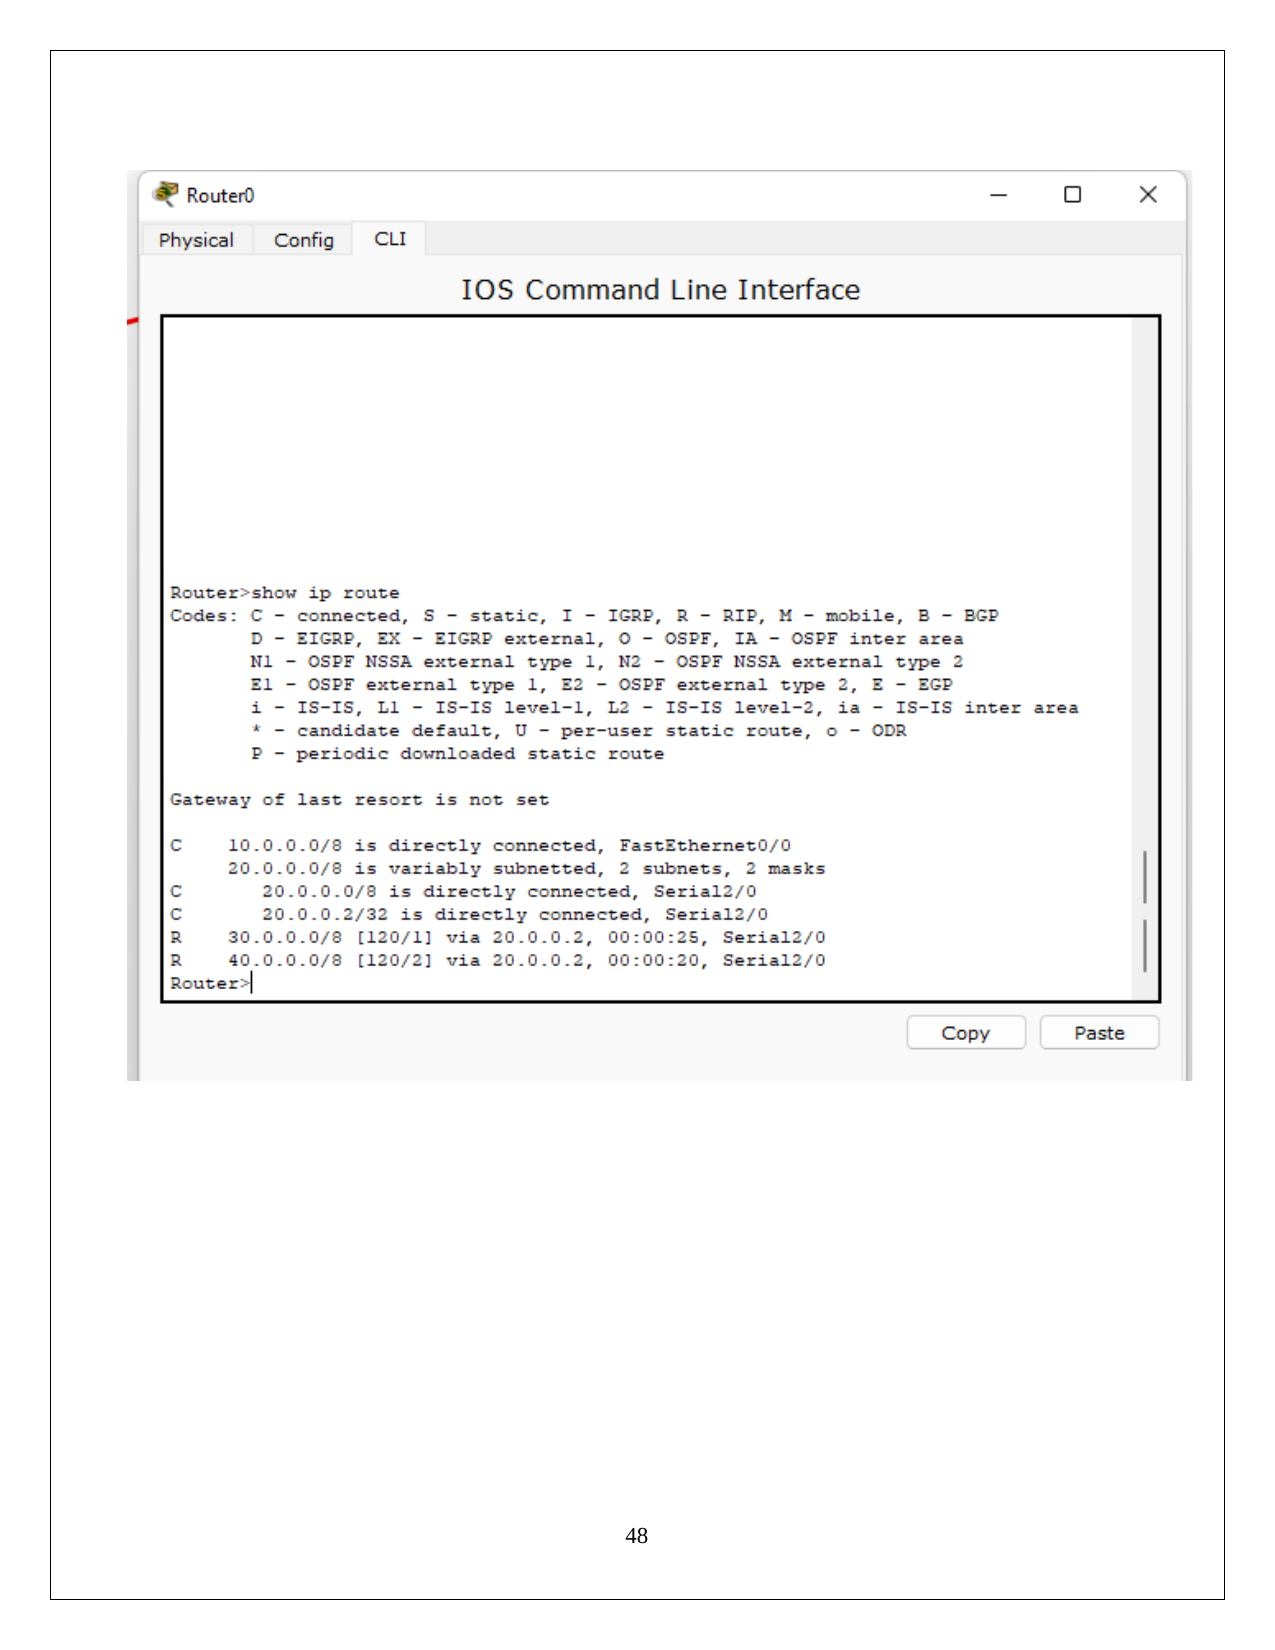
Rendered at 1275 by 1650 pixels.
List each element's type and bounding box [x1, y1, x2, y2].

picture [127, 170, 1193, 1081]
